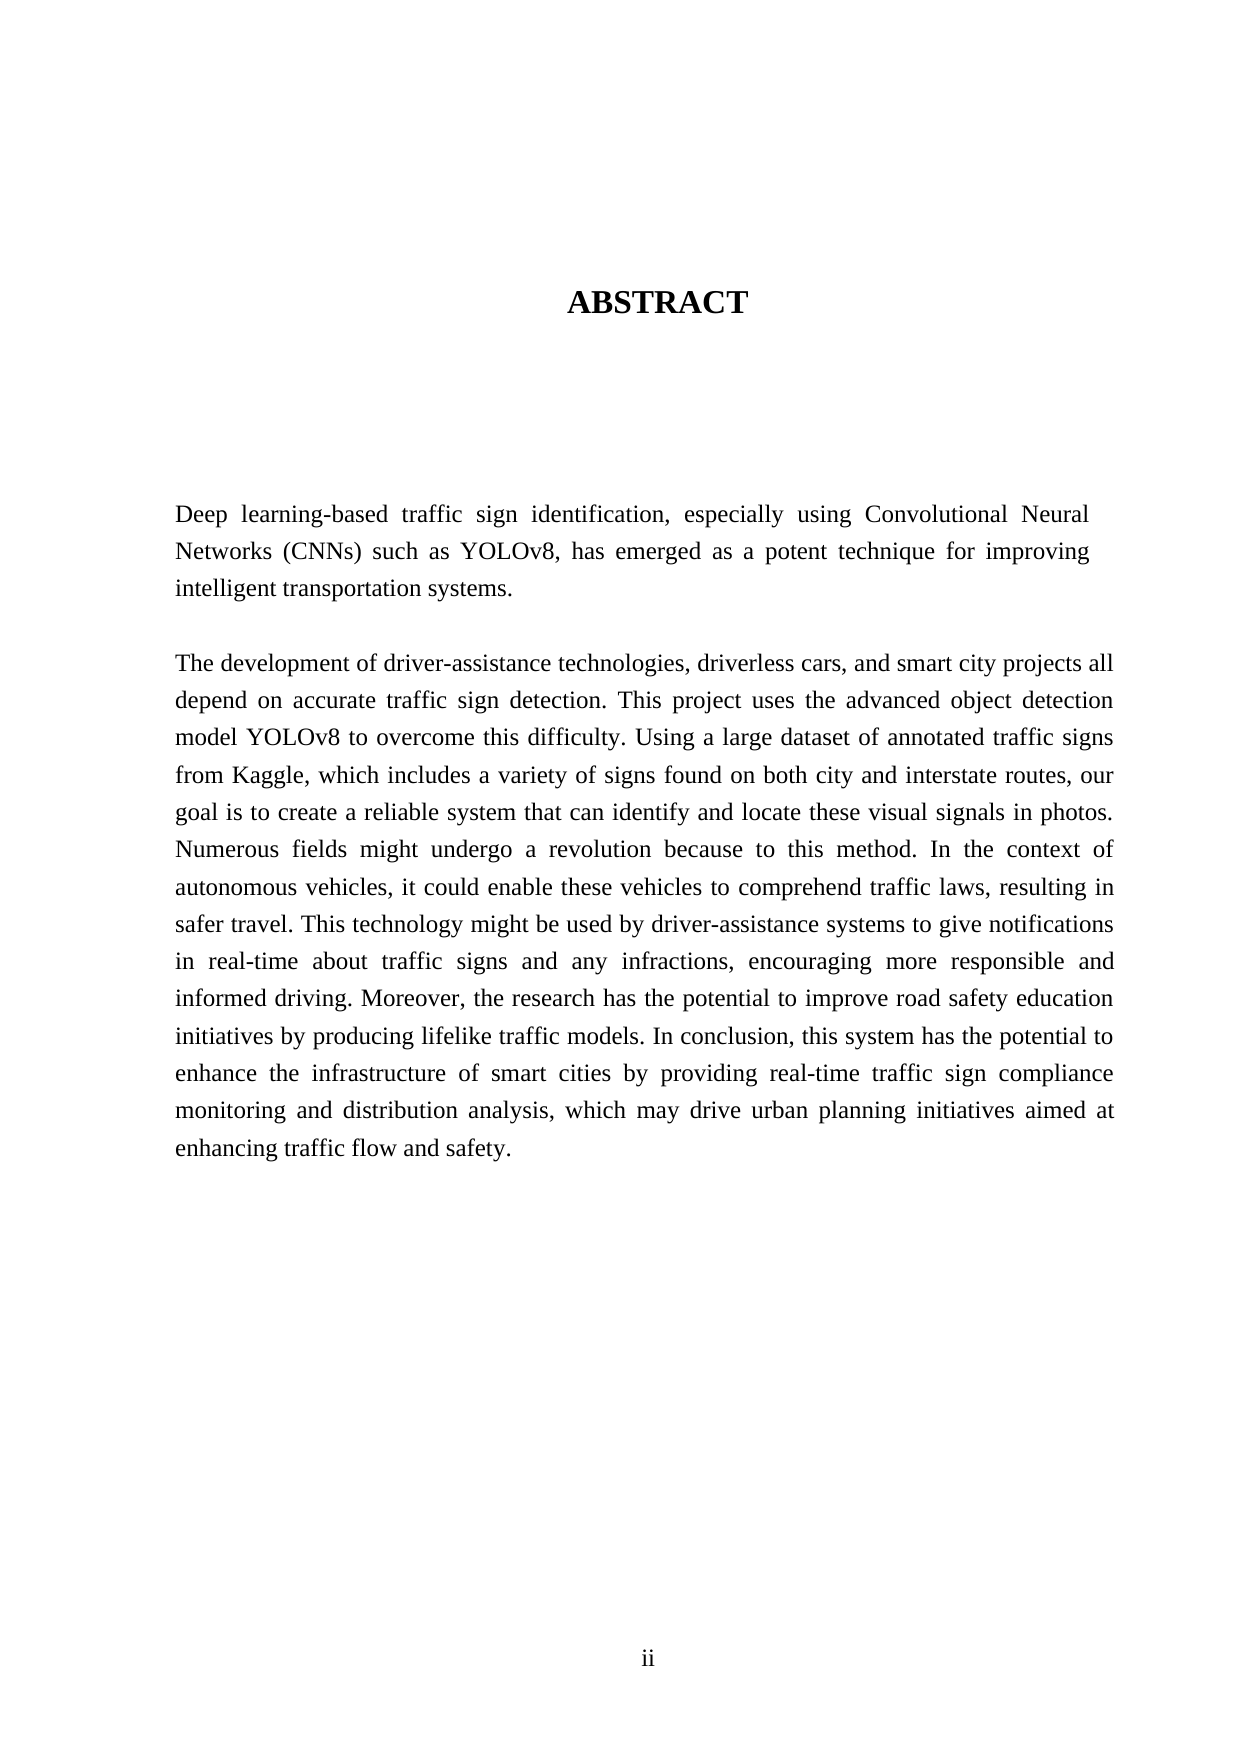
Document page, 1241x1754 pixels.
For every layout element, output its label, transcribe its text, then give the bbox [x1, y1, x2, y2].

text Deep learning-based traffic sign identification, especially using Convolutional Neural Networks (CNNs) such as YOLOv8, has emerged as a potent technique for improving intelligent transportation systems. [175, 499, 1090, 602]
text The development of driver-assistance technologies, driverless cars, and smart city projects all depend on accurate traffic sign detection. This project uses the advanced object detection model YOLOv8 to overcome this difficulty. Using a large dataset of annotated traffic signs from Kaggle, which includes a variety of signs found on both city and interstate routes, our goal is to create a reliable system that can identify and locate these visual signals in photos. Numerous fields might undergo a revolution because to this method. In the context of autonomous vehicles, it could enable these vehicles to comprehend traffic laws, resulting in safer travel. This technology might be used by driver-assistance systems to give notifications in real-time about traffic signs and any infractions, encouraging more responsible and informed driving. Moreover, the research has the potential to improve road safety education initiatives by producing lifelike traffic models. In conclusion, this system has the potential to enhance the infrastructure of smart cities by providing real-time traffic sign compliance monitoring and distribution analysis, which may drive urban planning initiatives aimed at enhancing traffic flow and safety. [175, 648, 1115, 1161]
text ABSTRACT [237, 282, 1078, 321]
